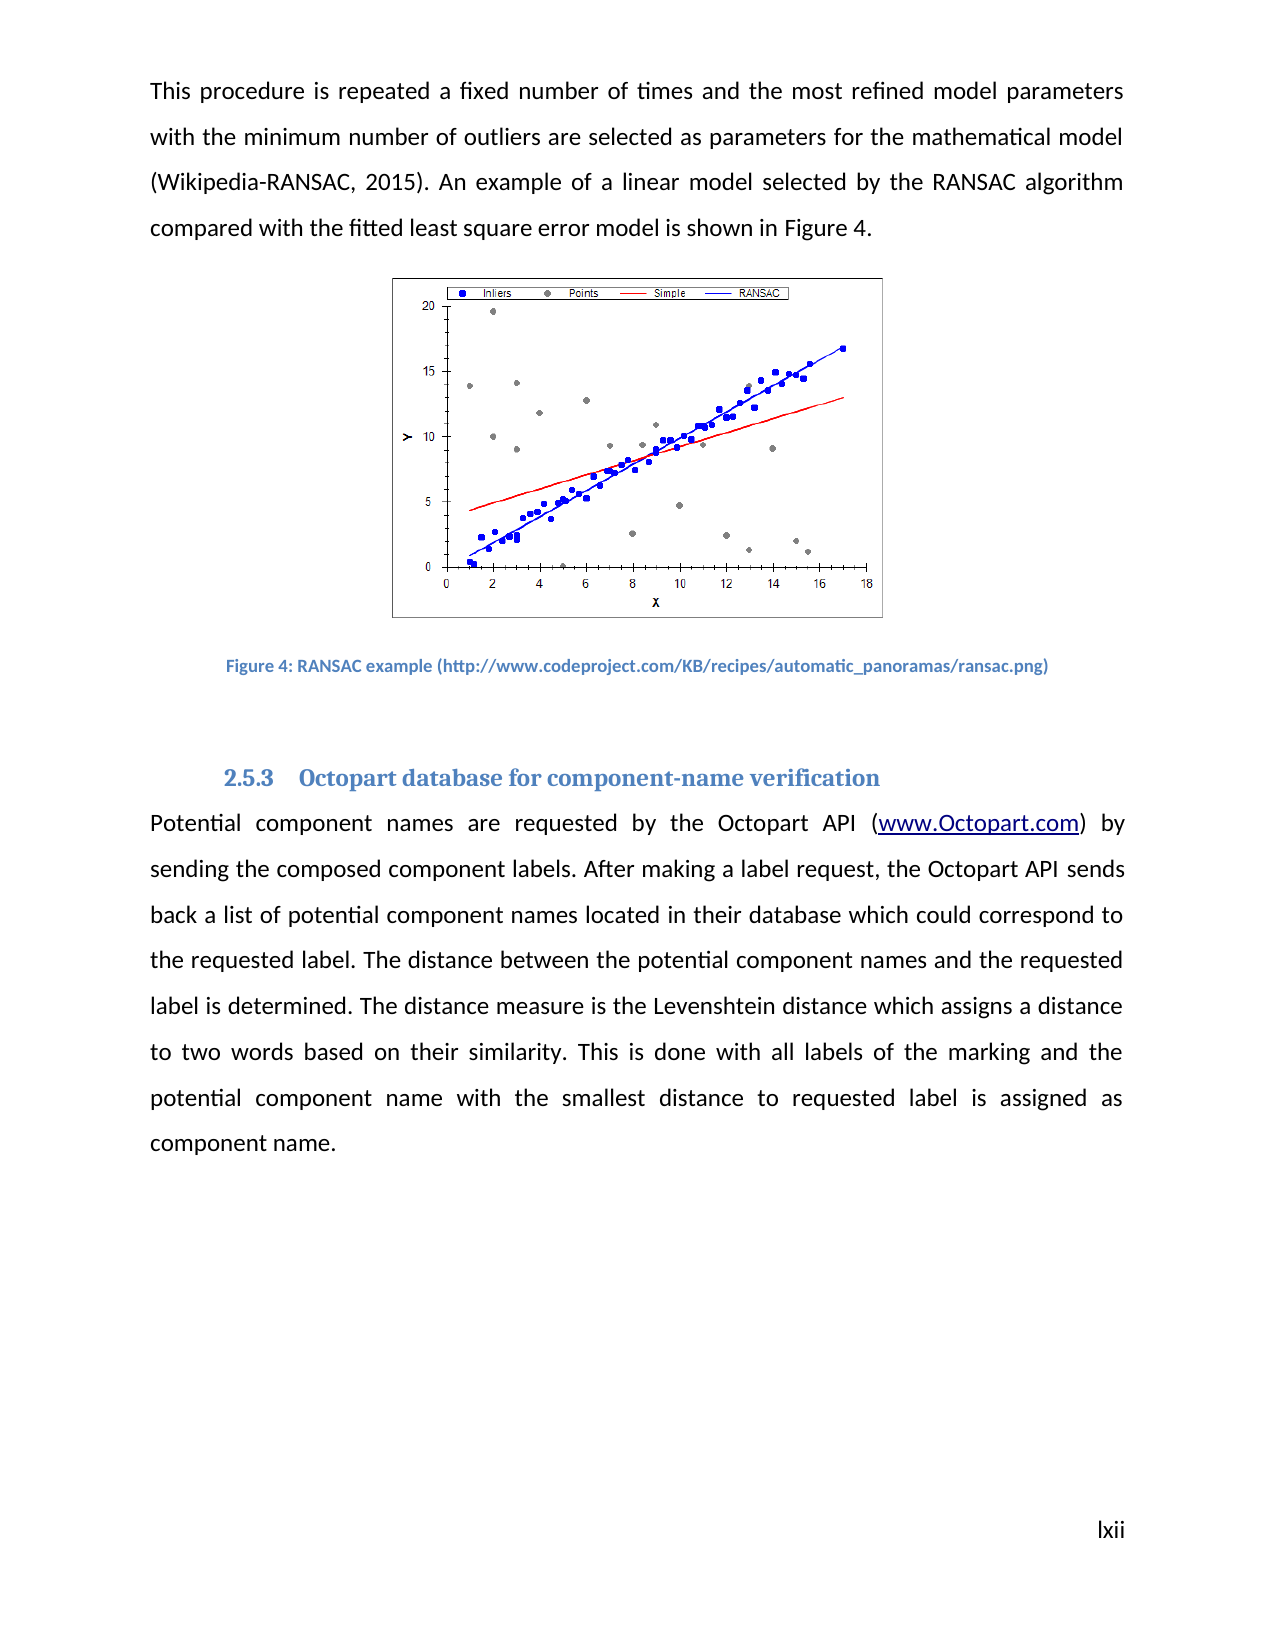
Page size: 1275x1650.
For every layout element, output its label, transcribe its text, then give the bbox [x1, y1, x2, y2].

text This procedure is repeated a fixed number of times and the most refined model parameters with the minimum number of outliers are selected as parameters for the mathematical model (Wikipedia-RANSAC, 2015). An example of a linear model selected by the RANSAC algorithm compared with the fitted least square error model is shown in Figure 4. [150, 75, 1125, 243]
text Figure 4: RANSAC example (http://www.codeproject.com/KB/recipes/automatic_panoramas/ransac.png) [150, 654, 1125, 677]
text Potential component names are requested by the Octopart API (www.Octopart.com) by sending the composed component labels. After making a label request, the Octopart API sends back a list of potential component names located in their database which could correspond to the requested label. The distance between the potential component names and the requested label is determined. The distance measure is the Levenshtein distance which assigns a distance to two words based on their similarity. This is done with all labels of the marking and the potential component name with the smallest distance to requested label is assigned as component name. [150, 807, 1125, 1158]
subtitle Octopart database for component-name verification [224, 764, 1125, 793]
picture [392, 278, 883, 618]
